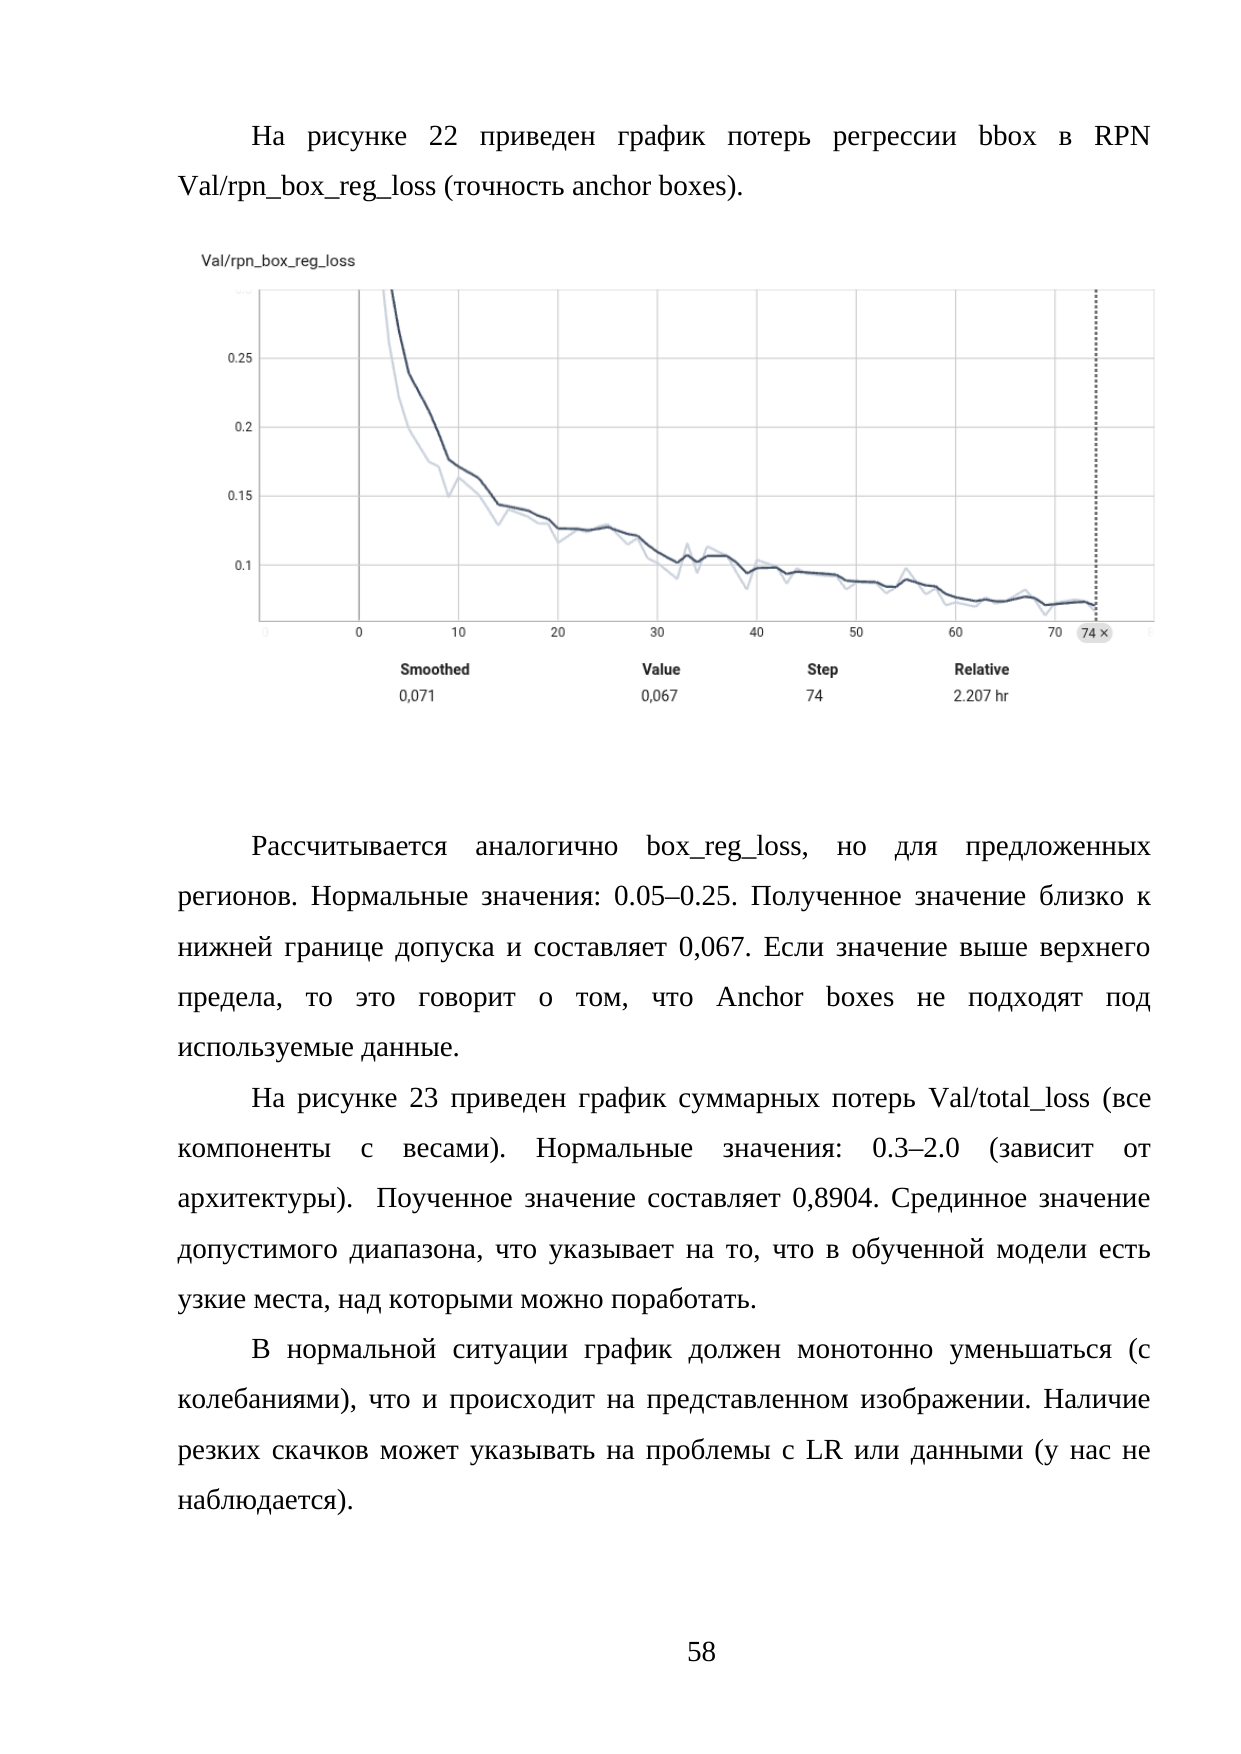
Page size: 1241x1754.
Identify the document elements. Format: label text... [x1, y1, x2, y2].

text На рисунке 23 приведен график суммарных потерь Val/total_loss (все компоненты с весами). Нормальные значения: 0.3–2.0 (зависит от архитектуры). Поученное значение составляет 0,8904. Срединное значение допустимого диапазона, что указывает на то, что в обученной модели есть узкие места, над которыми можно поработать. [177, 1080, 1152, 1314]
picture [188, 246, 1159, 712]
text В нормальной ситуации график должен монотонно уменьшаться (с колебаниями), что и происходит на представленном изображении. Наличие резких скачков может указывать на проблемы с LR или данными (у нас не наблюдается). [177, 1331, 1152, 1516]
text На рисунке 22 приведен график потерь регрессии bbox в RPN Val/rpn_box_reg_loss (точность anchor boxes). [177, 118, 1152, 202]
